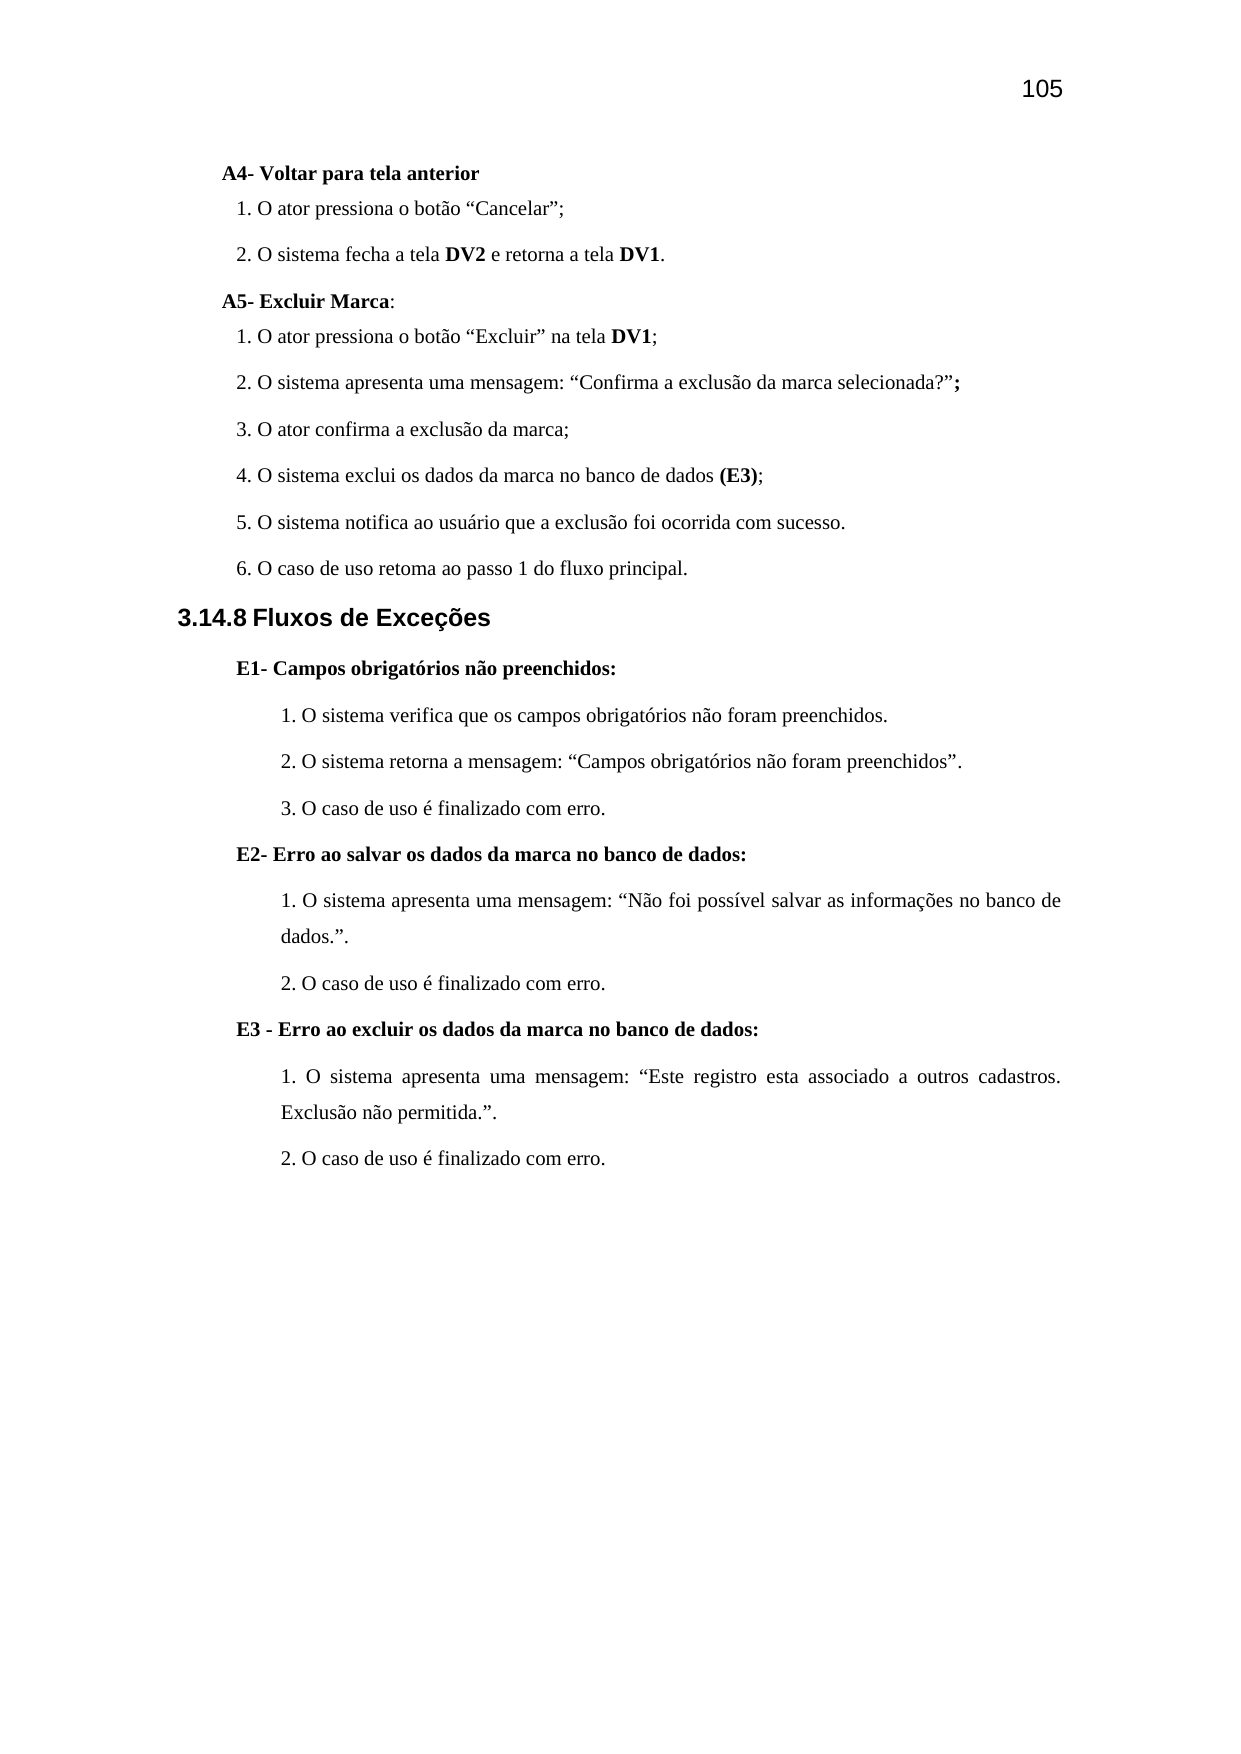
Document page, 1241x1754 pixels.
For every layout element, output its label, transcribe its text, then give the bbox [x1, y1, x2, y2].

text 5. O sistema notifica ao usuário que a exclusão foi ocorrida com sucesso. [236, 509, 1063, 534]
text 2. O caso de uso é finalizado com erro. [281, 1146, 1063, 1170]
text E3 - Erro ao excluir os dados da marca no banco de dados: [236, 1017, 1063, 1041]
text A5- Excluir Marca: [177, 288, 1063, 313]
text 4. O sistema exclui os dados da marca no banco de dados (E3); [236, 463, 1063, 487]
text 3. O caso de uso é finalizado com erro. [281, 795, 1063, 819]
text 2. O caso de uso é finalizado com erro. [281, 971, 1063, 995]
text 1. O sistema verifica que os campos obrigatórios não foram preenchidos. [281, 702, 1063, 727]
text A4- Voltar para tela anterior [177, 160, 1063, 185]
text 1. O sistema apresenta uma mensagem: “Este registro esta associado a outros cadastros. Exclusão não permitida.”. [281, 1064, 1063, 1124]
text 6. O caso de uso retoma ao passo 1 do fluxo principal. [236, 556, 1063, 580]
text 2. O sistema retorna a mensagem: “Campos obrigatórios não foram preenchidos”. [281, 749, 1063, 773]
text 1. O ator pressiona o botão “Excluir” na tela DV1; [236, 324, 1063, 348]
text 1. O ator pressiona o botão “Cancelar”; [236, 195, 1063, 219]
text 1. O sistema apresenta uma mensagem: “Não foi possível salvar as informações no banco de dados.”. [281, 888, 1063, 948]
text E1- Campos obrigatórios não preenchidos: [236, 656, 1063, 680]
text E2- Erro ao salvar os dados da marca no banco de dados: [236, 842, 1063, 866]
text 3. O ator confirma a exclusão da marca; [236, 417, 1063, 441]
text 2. O sistema fecha a tela DV2 e retorna a tela DV1. [177, 242, 1063, 266]
text Fluxos de Exceções [177, 602, 1063, 631]
text 2. O sistema apresenta uma mensagem: “Confirma a exclusão da marca selecionada?”; [236, 370, 1063, 394]
